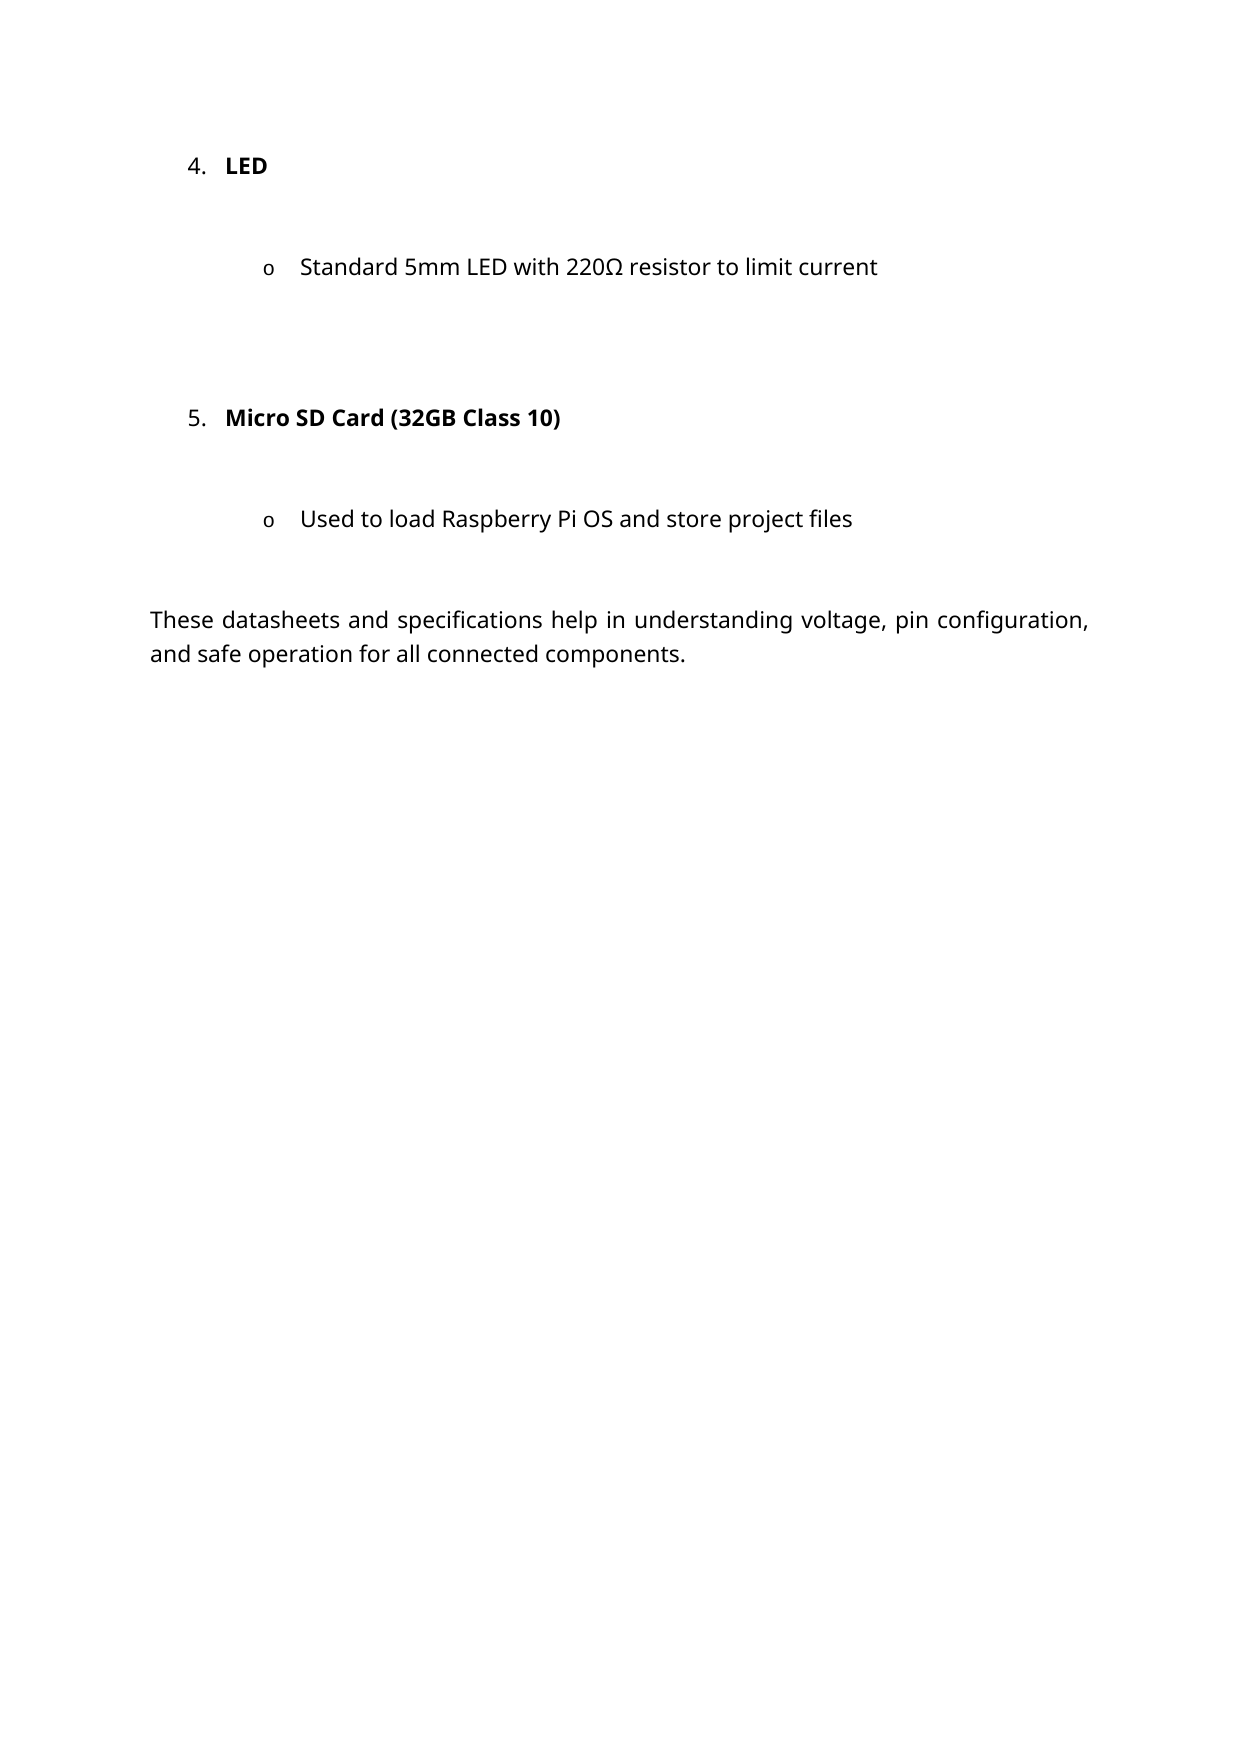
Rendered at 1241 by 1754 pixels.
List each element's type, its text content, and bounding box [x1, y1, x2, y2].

list Standard 5mm LED with 220Ω resistor to limit current [262, 251, 1090, 282]
text These datasheets and specifications help in understanding voltage, pin configuration, and safe operation for all connected components. [150, 604, 1090, 669]
list Micro SD Card (32GB Class 10) [187, 402, 1090, 433]
list LED [187, 150, 1090, 181]
list Used to load Raspberry Pi OS and store project files [262, 503, 1090, 534]
